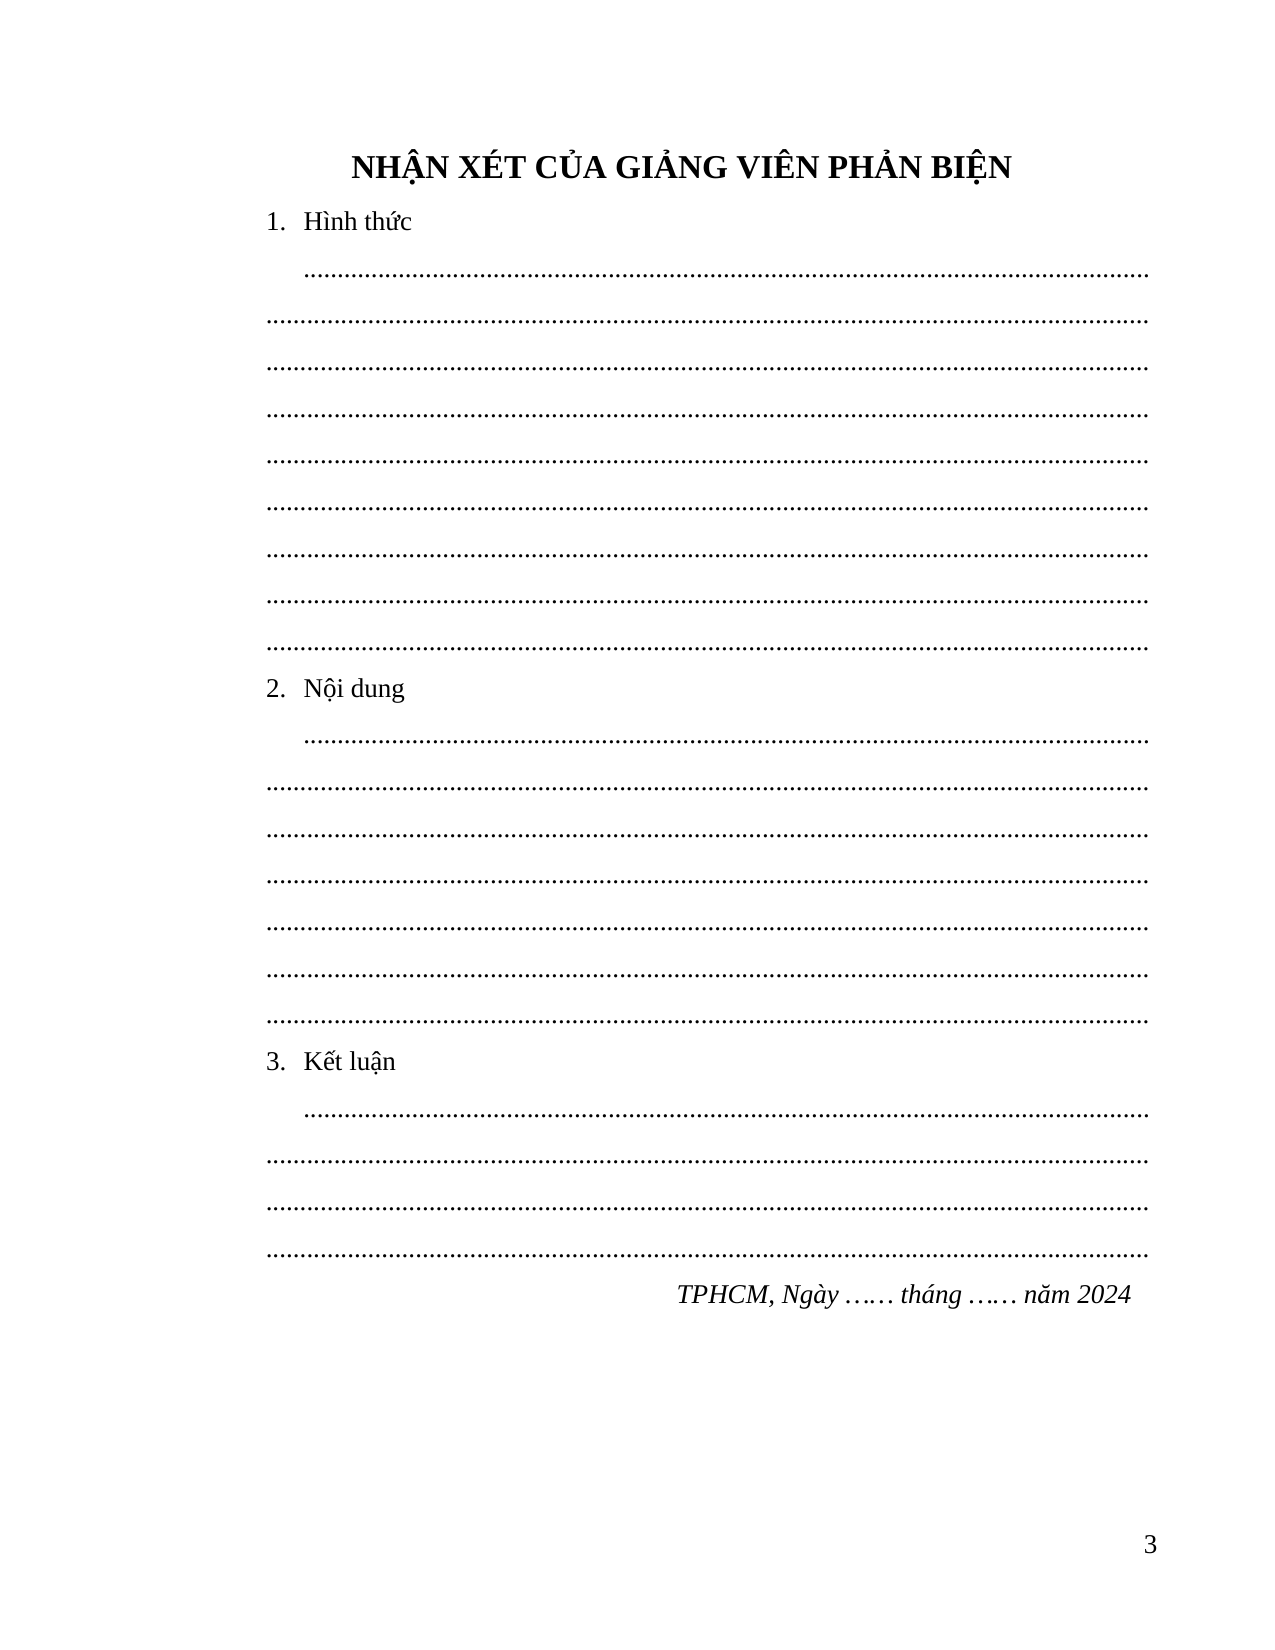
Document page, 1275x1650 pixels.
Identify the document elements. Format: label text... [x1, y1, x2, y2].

text TPHCM, Ngày …… tháng …… năm 2024 [207, 1278, 1157, 1310]
text NHẬN XÉT CỦA GIẢNG VIÊN PHẢN BIỆN [207, 148, 1157, 186]
list Nội dung [266, 672, 1157, 703]
list Kết luận [266, 1045, 1157, 1076]
list Hình thức [266, 205, 1157, 236]
